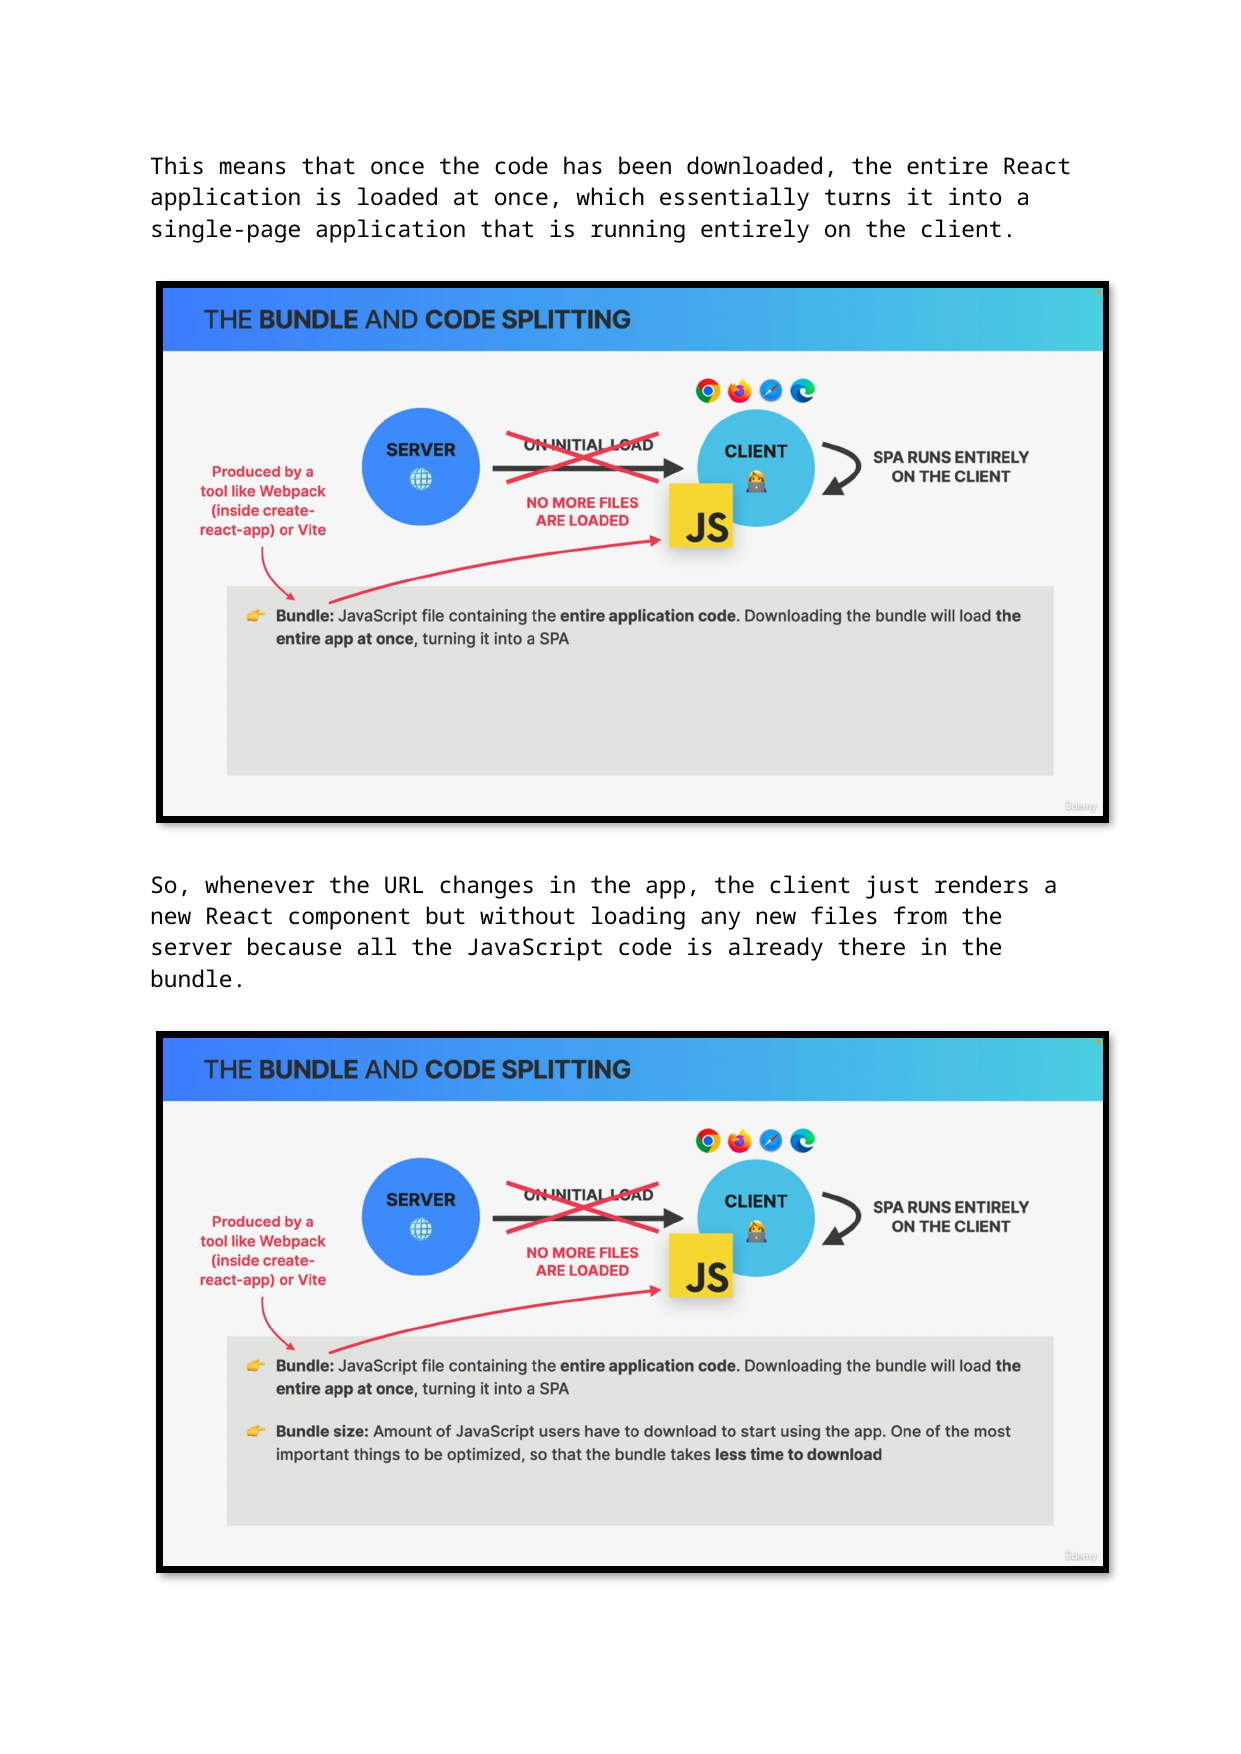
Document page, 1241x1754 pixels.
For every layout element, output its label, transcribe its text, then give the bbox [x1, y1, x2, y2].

picture [163, 1038, 1103, 1566]
picture [163, 288, 1103, 816]
text This means that once the code has been downloaded, the entire React application is loaded at once, which essentially turns it into a single-page application that is running entirely on the client. [150, 150, 1090, 244]
text So, whenever the URL changes in the app, the client just renders a new React component but without loading any new files from the server because all the JavaScript code is already there in the bundle. [150, 869, 1090, 994]
